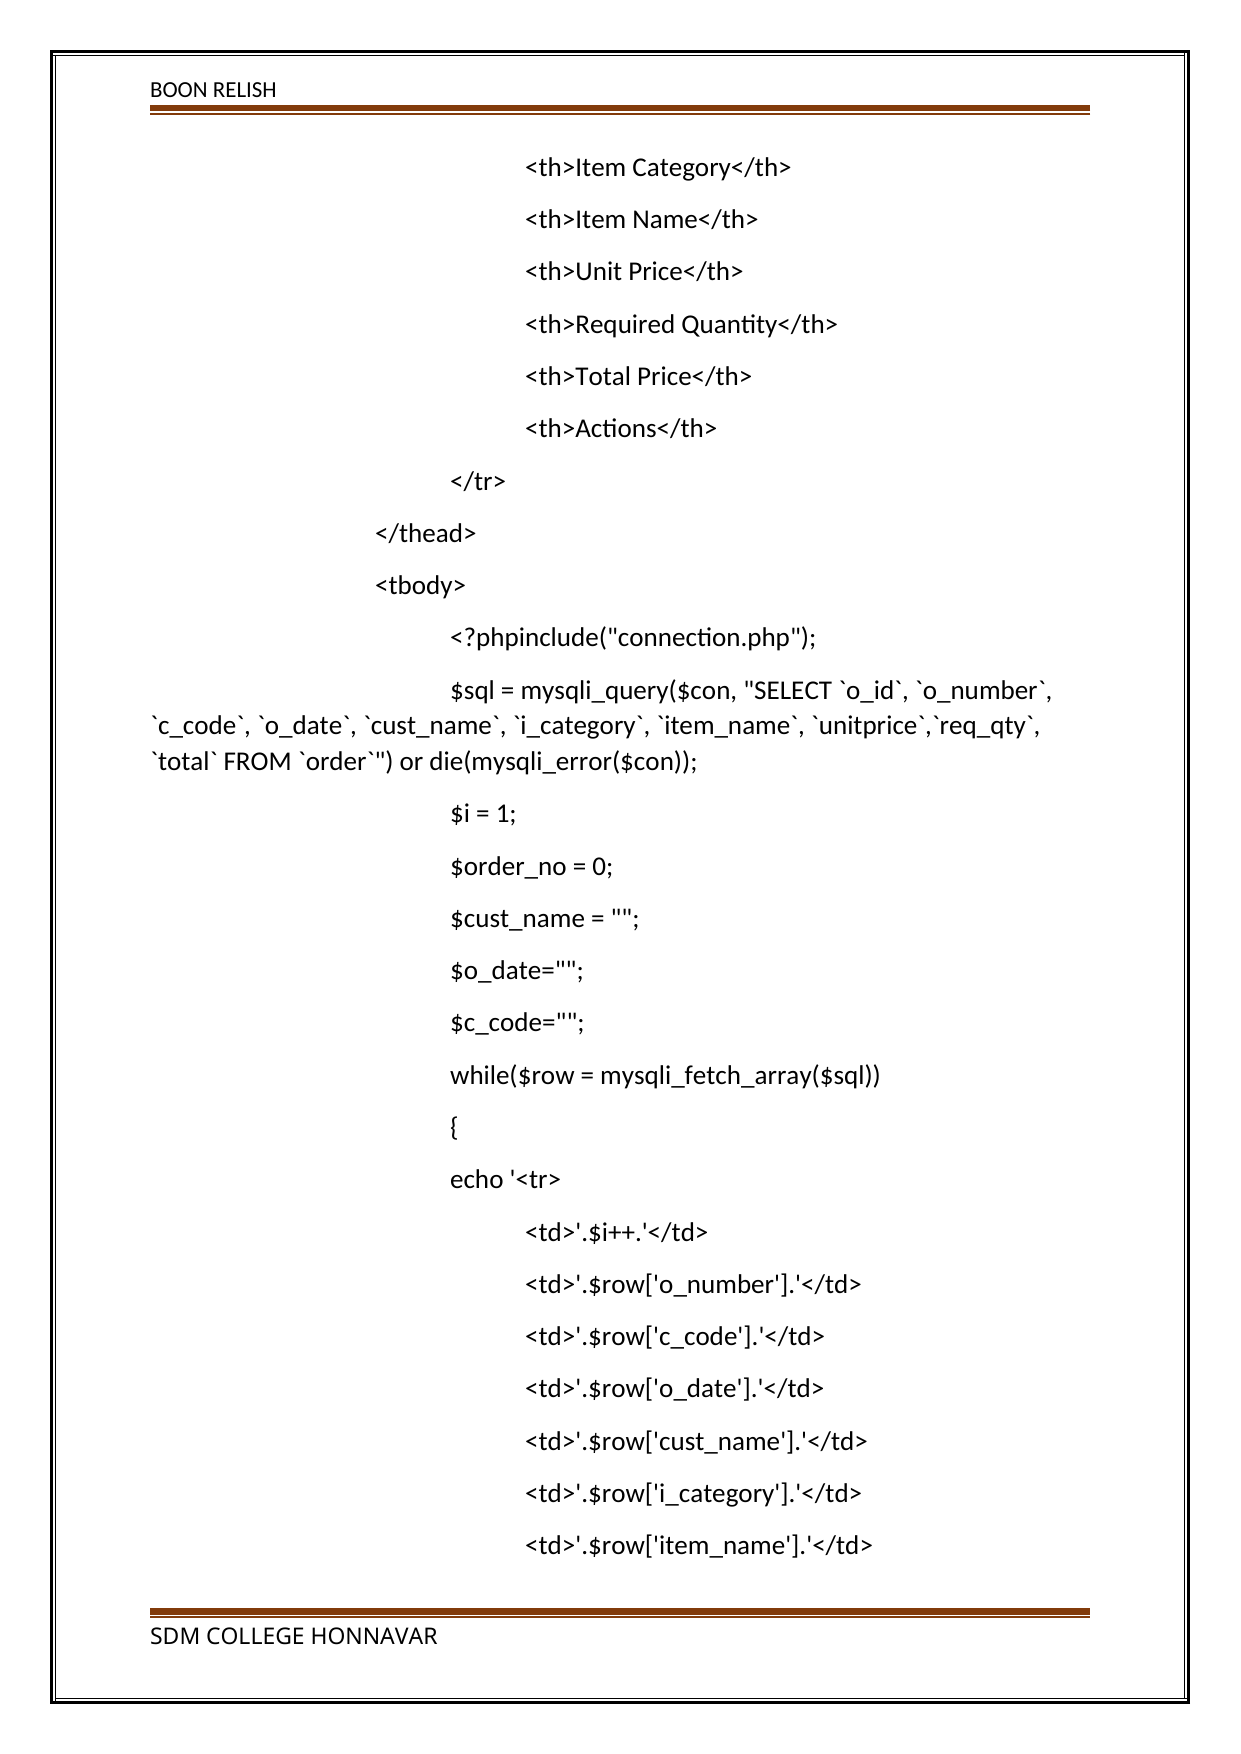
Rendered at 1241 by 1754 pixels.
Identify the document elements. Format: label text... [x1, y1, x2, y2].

text </thead> [150, 516, 1090, 549]
text <td>'.$row['o_number'].'</td> [150, 1267, 1090, 1300]
text { [150, 1110, 1090, 1143]
text <td>'.$row['o_date'].'</td> [150, 1372, 1090, 1405]
text <td>'.$row['cust_name'].'</td> [150, 1424, 1090, 1457]
text <th>Item Category</th> [150, 150, 1090, 183]
text <th>Unit Price</th> [150, 254, 1090, 288]
text <?phpinclude("connection.php"); [375, 621, 1090, 654]
text $c_code=""; [150, 1006, 1090, 1039]
text $o_date=""; [150, 953, 1090, 986]
text $i = 1; [150, 796, 1090, 829]
text $cust_name = ""; [150, 901, 1090, 934]
text </tr> [150, 464, 1090, 497]
text <th>Item Name</th> [150, 202, 1090, 235]
text $sql = mysqli_query($con, "SELECT `o_id`, `o_number`, `c_code`, `o_date`, `cust_name`, `i_category`, `item_name`, `unitprice`,`req_qty`, `total` FROM `order`") or die(mysqli_error($con)); [150, 673, 1090, 777]
text <td>'.$row['i_category'].'</td> [150, 1476, 1090, 1509]
text <td>'.$row['c_code'].'</td> [150, 1319, 1090, 1352]
text while($row = mysqli_fetch_array($sql)) [150, 1058, 1090, 1091]
text <th>Total Price</th> [150, 359, 1090, 392]
text echo '<tr> [150, 1162, 1090, 1196]
text <th>Required Quantity</th> [150, 307, 1090, 340]
text <tbody> [150, 568, 1090, 601]
text $order_no = 0; [150, 849, 1090, 882]
text <td>'.$row['item_name'].'</td> [150, 1528, 1090, 1562]
text <td>'.$i++.'</td> [150, 1215, 1090, 1248]
text <th>Actions</th> [150, 411, 1090, 444]
